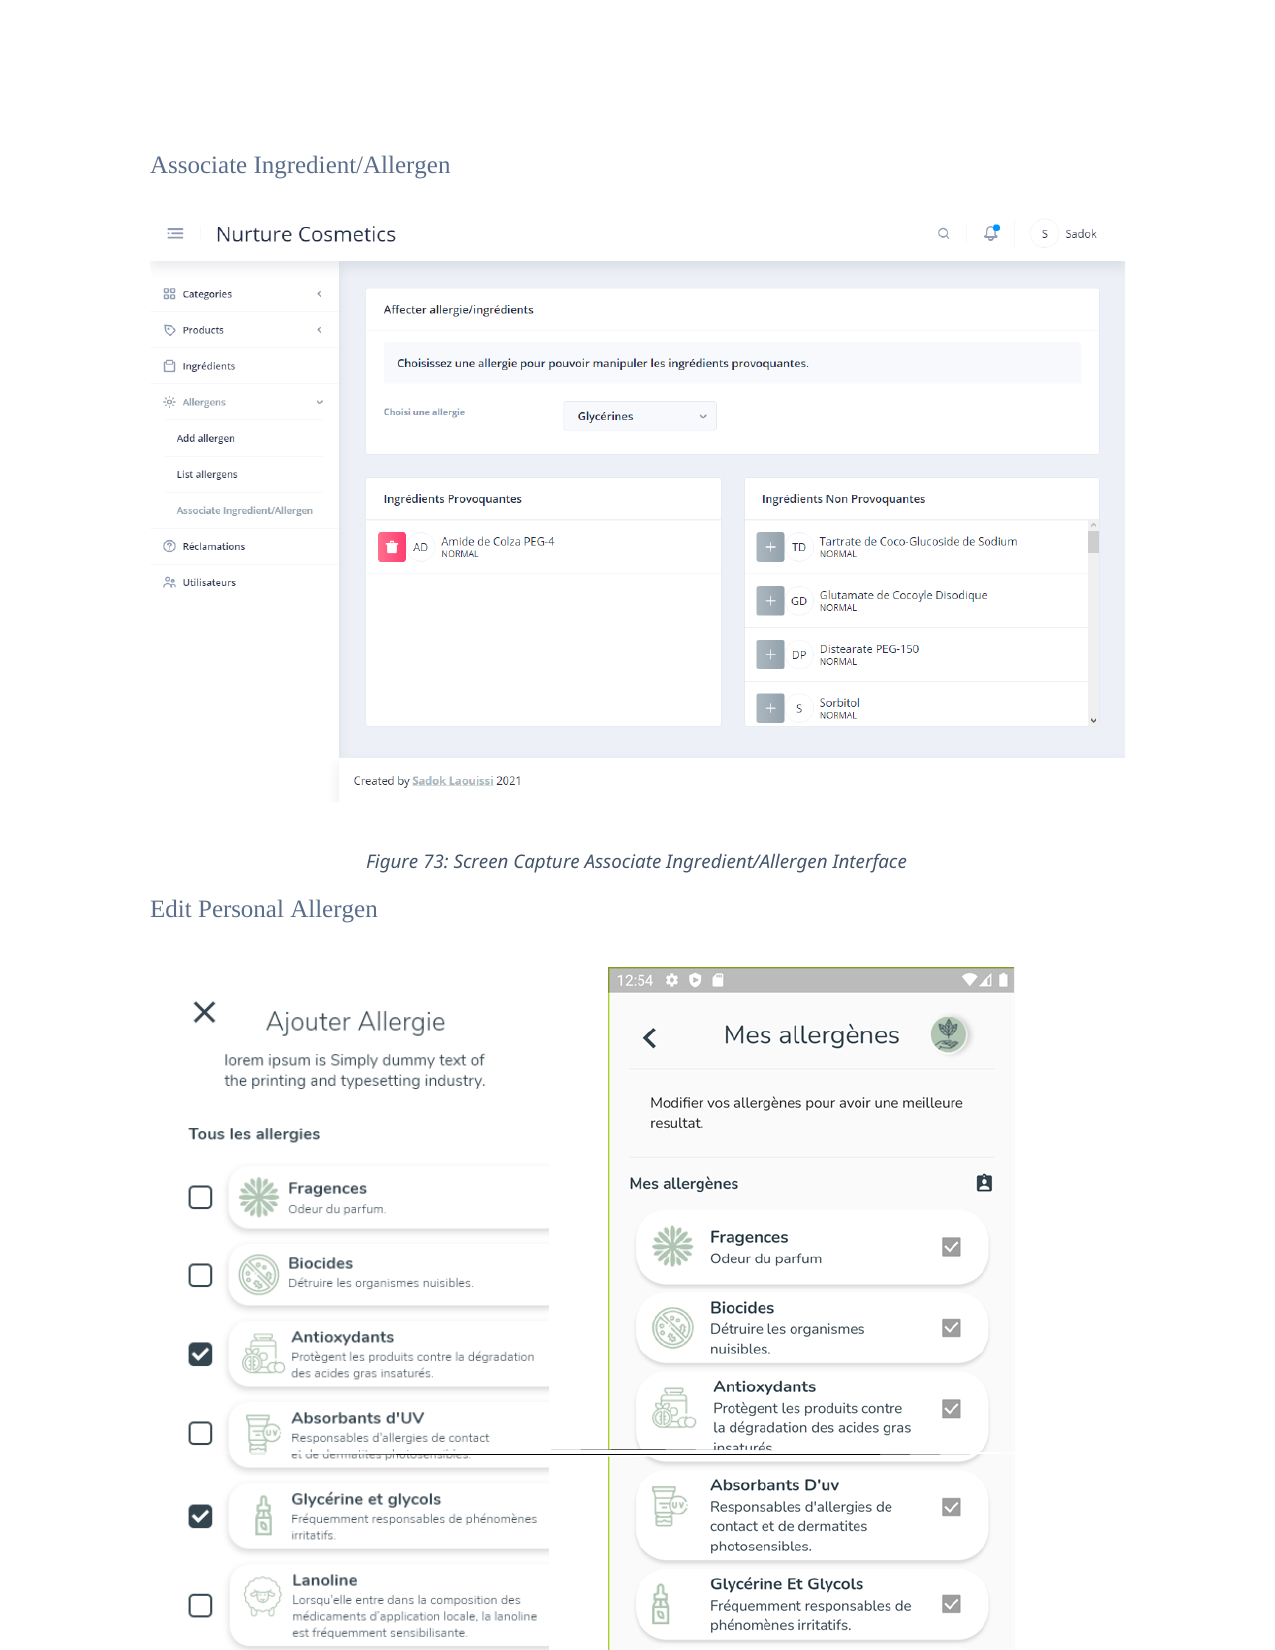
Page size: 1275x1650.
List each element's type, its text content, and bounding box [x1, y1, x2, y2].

text Figure 73: Screen Capture Associate Ingredient/Allergen Interface [150, 848, 1125, 873]
picture [165, 968, 549, 1650]
subtitle Associate Ingredient/Allergen [150, 150, 1125, 179]
subtitle Edit Personal Allergen [150, 894, 1125, 923]
picture [150, 205, 1125, 802]
